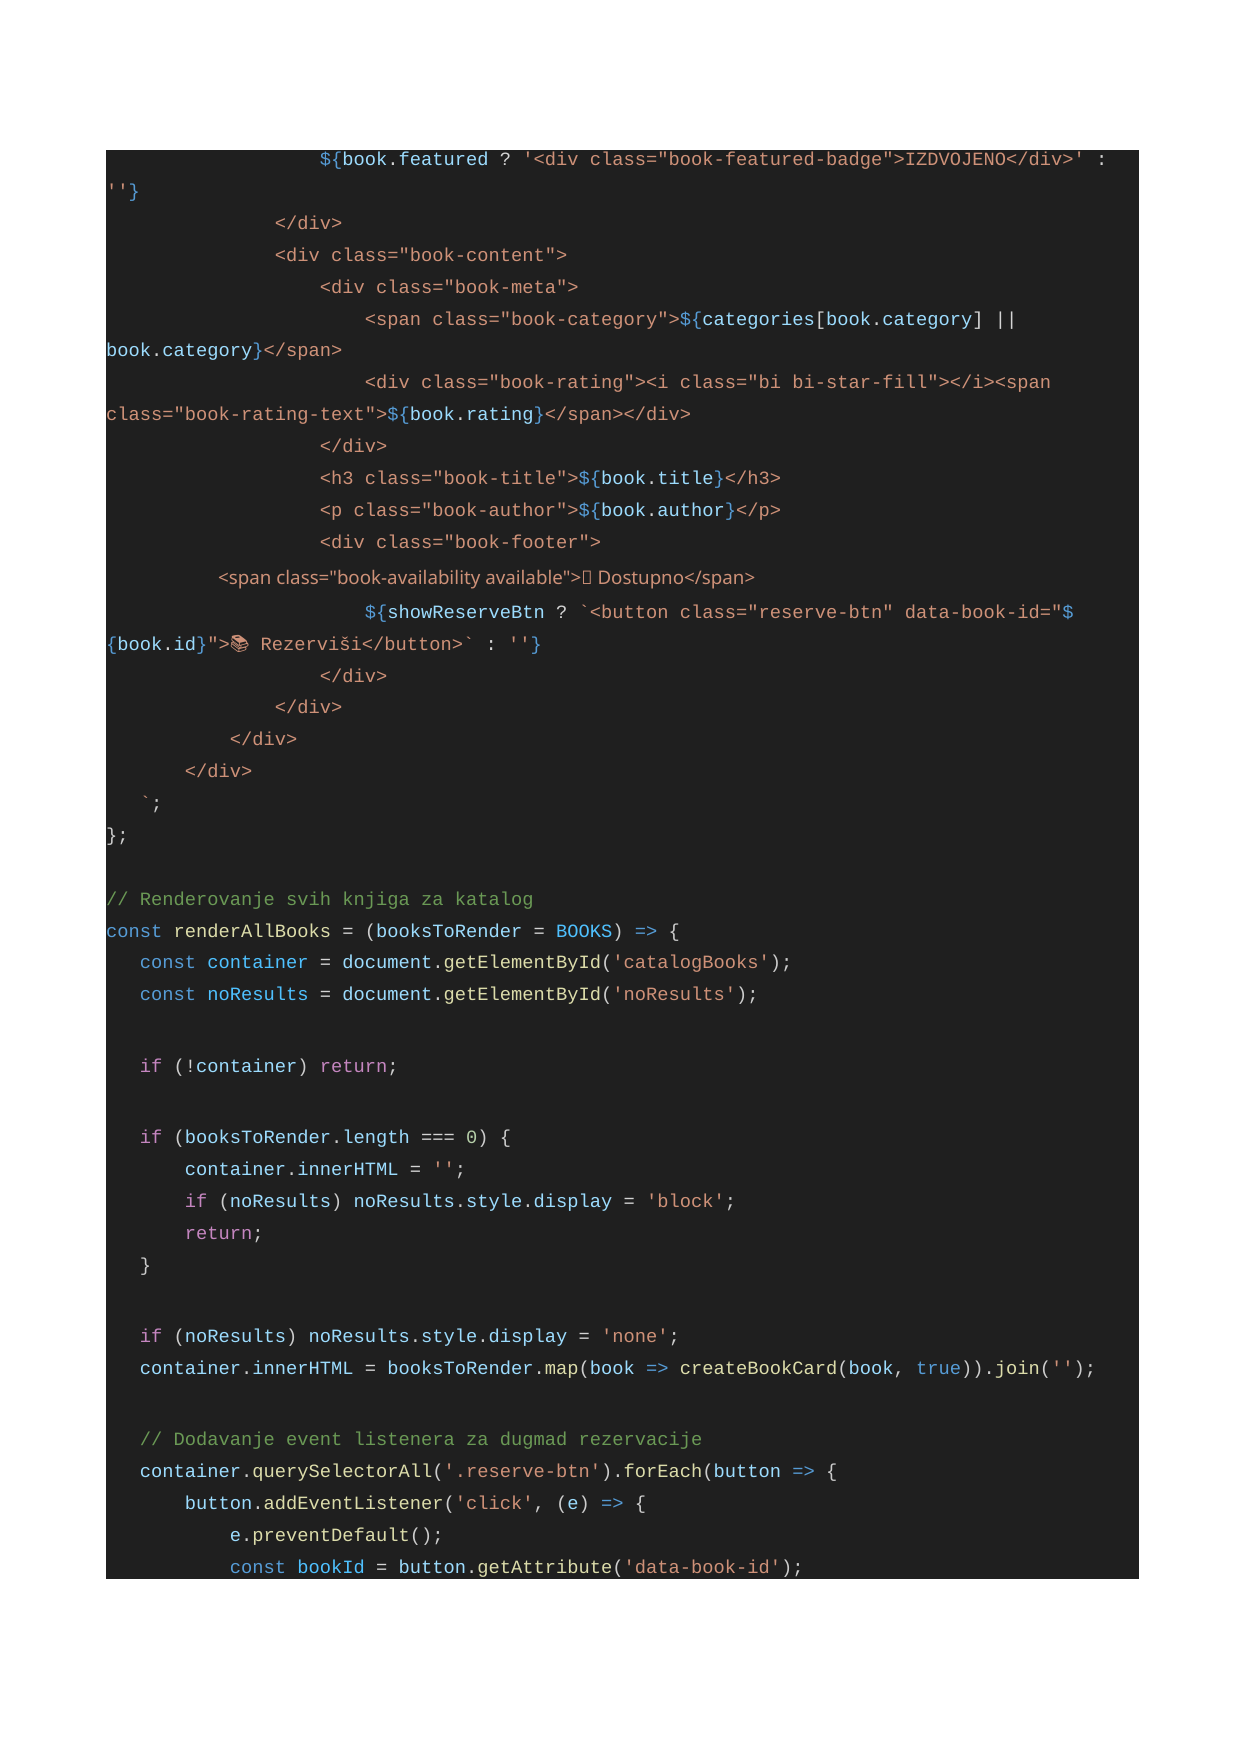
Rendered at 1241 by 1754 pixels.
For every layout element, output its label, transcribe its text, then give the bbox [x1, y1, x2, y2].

text <p class="book-author">${book.author}</p> [106, 501, 1139, 522]
text }; [106, 826, 1139, 847]
text container.innerHTML = booksToRender.map(book => createBookCard(book, true)).join(''); [106, 1358, 1139, 1380]
text button.addEventListener('click', (e) => { [106, 1494, 1139, 1515]
text <div class="book-meta"> [106, 277, 1139, 299]
text // Dodavanje event listenera za dugmad rezervacije [106, 1430, 1139, 1451]
text <div class="book-content"> [106, 246, 1139, 267]
text if (!container) return; [106, 1056, 1139, 1078]
text </div> [106, 762, 1139, 783]
text </div> [106, 666, 1139, 688]
text return; [106, 1223, 1139, 1245]
text e.preventDefault(); [106, 1526, 1139, 1547]
text </div> [106, 214, 1139, 235]
text const bookId = button.getAttribute('data-book-id'); [106, 1557, 1139, 1579]
text container.querySelectorAll('.reserve-btn').forEach(button => { [106, 1462, 1139, 1483]
text container.innerHTML = ''; [106, 1160, 1139, 1181]
text </div> [106, 437, 1139, 458]
text if (booksToRender.length === 0) { [106, 1128, 1139, 1149]
text <div class="book-rating"><i class="bi bi-star-fill"></i><span class="book-rating-text">${book.rating}</span></div> [106, 373, 1139, 426]
text } [106, 1255, 1139, 1277]
text const container = document.getElementById('catalogBooks'); [106, 953, 1139, 974]
text ${book.featured ? '<div class="book-featured-badge">IZDVOJENO</div>' : ''} [106, 150, 1139, 203]
text // Renderovanje svih knjiga za katalog [106, 889, 1139, 911]
text const noResults = document.getElementById('noResults'); [106, 985, 1139, 1006]
text <h3 class="book-title">${book.title}</h3> [106, 469, 1139, 490]
text ${showReserveBtn ? `<button class="reserve-btn" data-book-id="${book.id}">📚 Rezerviši</button>` : ''} [106, 603, 1139, 656]
text const renderAllBooks = (booksToRender = BOOKS) => { [106, 921, 1139, 943]
text if (noResults) noResults.style.display = 'none'; [106, 1327, 1139, 1348]
text </div> [106, 730, 1139, 751]
text <span class="book-availability available">✅ Dostupno</span> [106, 564, 1139, 590]
text </div> [106, 698, 1139, 719]
text <div class="book-footer"> [106, 532, 1139, 554]
text if (noResults) noResults.style.display = 'block'; [106, 1192, 1139, 1213]
text `; [106, 794, 1139, 815]
text <span class="book-category">${categories[book.category] || book.category}</span> [106, 309, 1139, 362]
